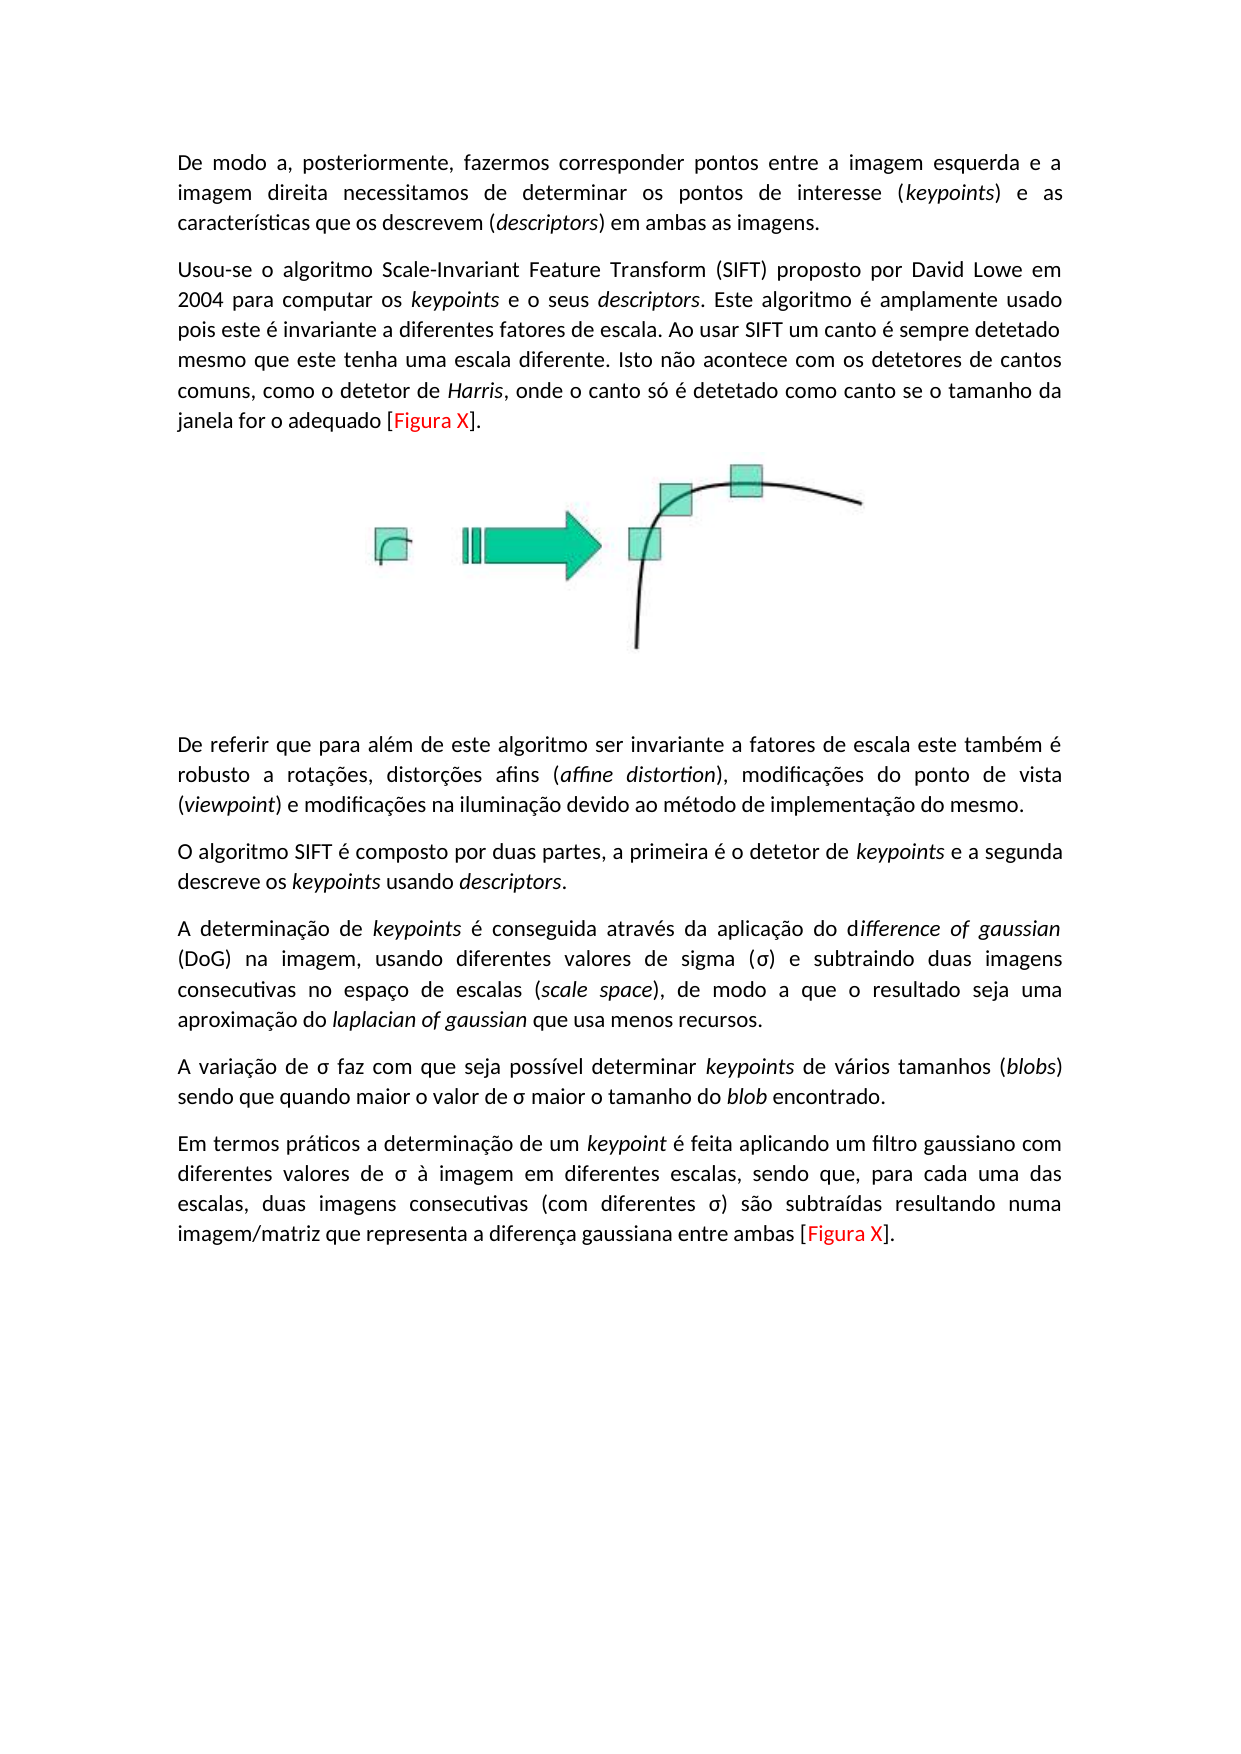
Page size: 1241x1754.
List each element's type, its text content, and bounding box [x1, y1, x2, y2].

text Usou-se o algoritmo Scale-Invariant Feature Transform (SIFT) proposto por David Lowe em 2004 para computar os keypoints e o seus descriptors. Este algoritmo é amplamente usado pois este é invariante a diferentes fatores de escala. Ao usar SIFT um canto é sempre detetado mesmo que este tenha uma escala diferente. Isto não acontece com os detetores de cantos comuns, como o detetor de Harris, onde o canto só é detetado como canto se o tamanho da janela for o adequado [Figura X]. [177, 255, 1063, 434]
text O algoritmo SIFT é composto por duas partes, a primeira é o detetor de keypoints e a segunda descreve os keypoints usando descriptors. [177, 837, 1063, 896]
text A variação de σ faz com que seja possível determinar keypoints de vários tamanhos (blobs) sendo que quando maior o valor de σ maior o tamanho do blob encontrado. [177, 1052, 1063, 1110]
text De referir que para além de este algoritmo ser invariante a fatores de escala este também é robusto a rotações, distorções afins (affine distortion), modificações do ponto de vista (viewpoint) e modificações na iluminação devido ao método de implementação do mesmo. [177, 730, 1063, 818]
text A determinação de keypoints é conseguida através da aplicação do difference of gaussian (DoG) na imagem, usando diferentes valores de sigma (σ) e subtraindo duas imagens consecutivas no espaço de escalas (scale space), de modo a que o resultado seja uma aproximação do laplacian of gaussian que usa menos recursos. [177, 914, 1063, 1033]
text Em termos práticos a determinação de um keypoint é feita aplicando um filtro gaussiano com diferentes valores de σ à imagem em diferentes escalas, sendo que, para cada uma das escalas, duas imagens consecutivas (com diferentes σ) são subtraídas resultando numa imagem/matriz que representa a diferença gaussiana entre ambas [Figura X]. [177, 1129, 1063, 1248]
text De modo a, posteriormente, fazermos corresponder pontos entre a imagem esquerda e a imagem direita necessitamos de determinar os pontos de interesse (keypoints) e as características que os descrevem (descriptors) em ambas as imagens. [177, 148, 1063, 236]
picture [364, 452, 876, 665]
